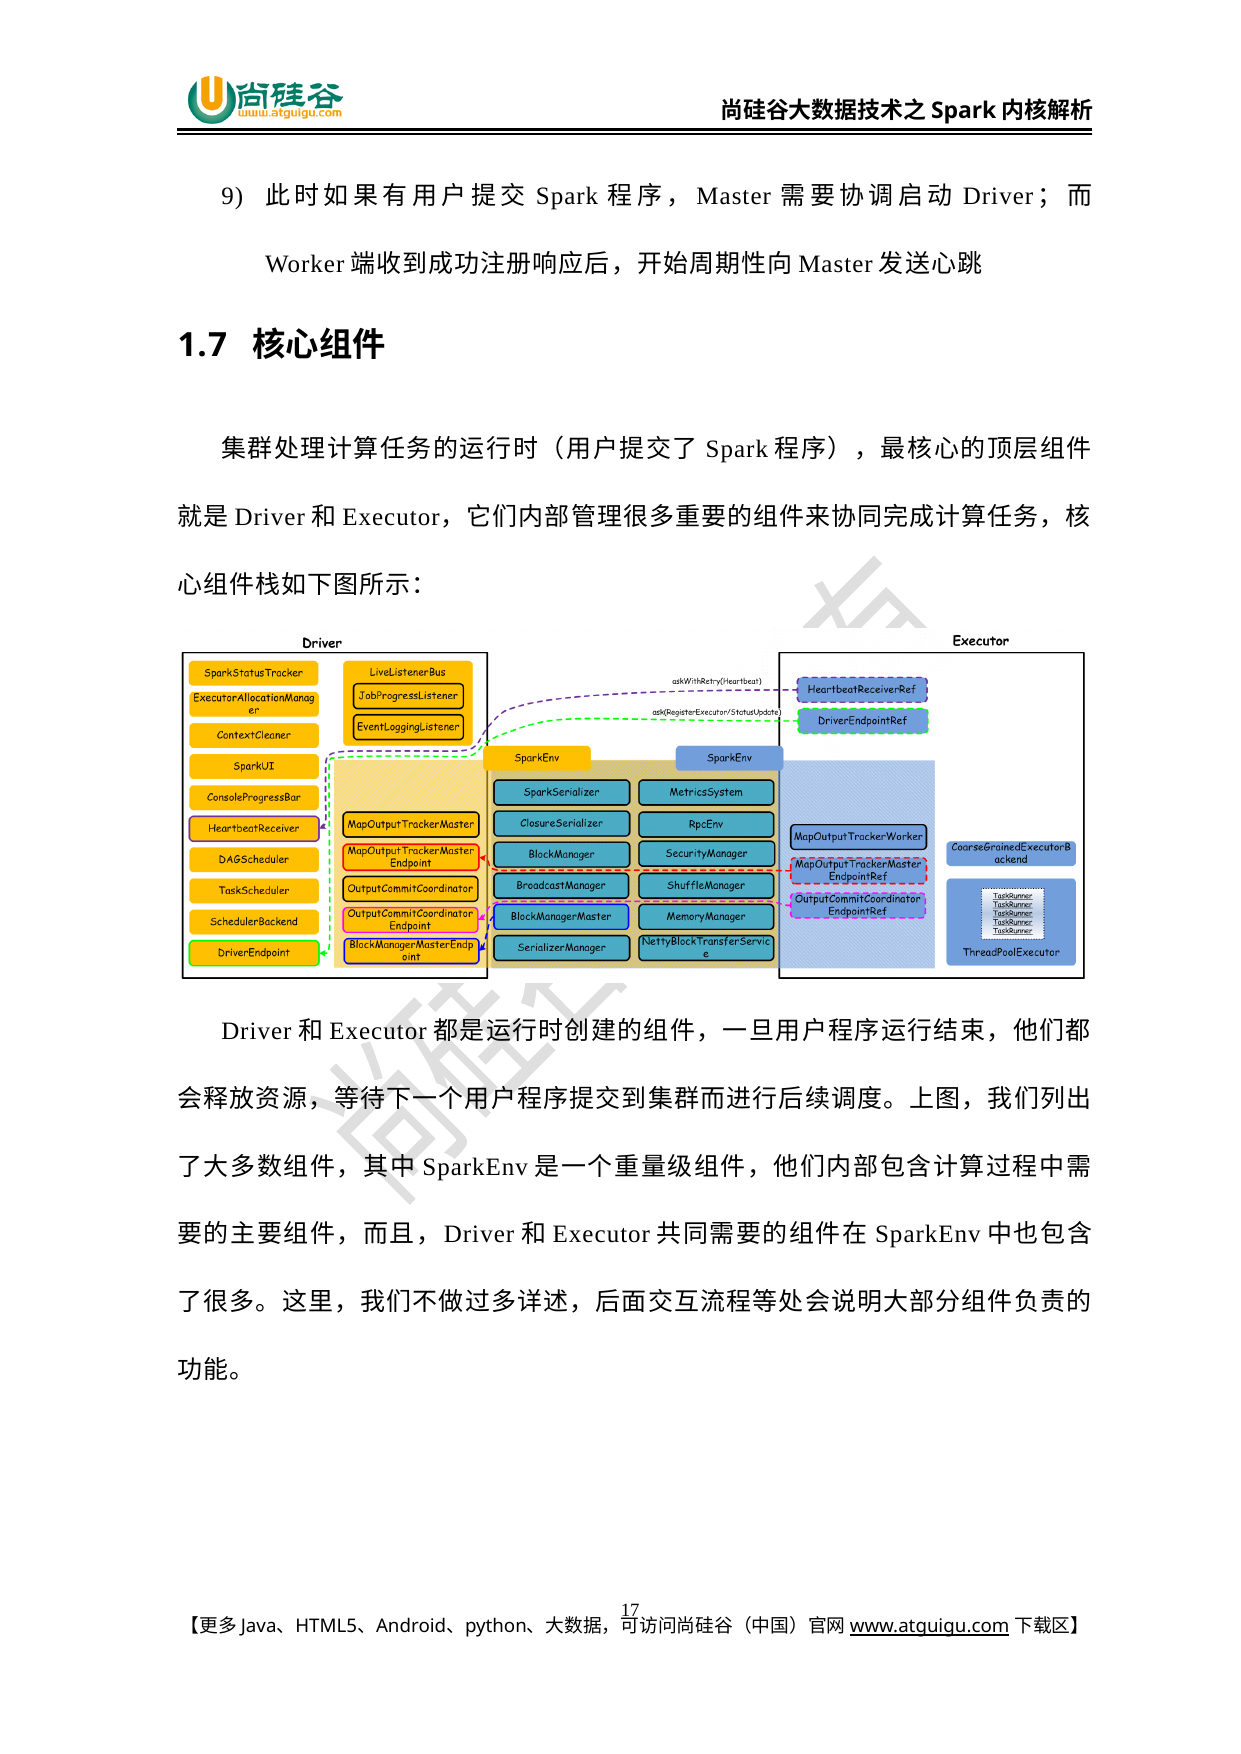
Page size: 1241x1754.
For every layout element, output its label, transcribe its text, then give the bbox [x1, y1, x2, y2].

text Driver和Executor都是运行时创建的组件，一旦用户程序运行结束，他们都会释放资源，等待下一个用户程序提交到集群而进行后续调度。上图，我们列出了大多数组件，其中SparkEnv是一个重量级组件，他们内部包含计算过程中需要的主要组件，而且，Driver和Executor共同需要的组件在SparkEnv中也包含了很多。这里，我们不做过多详述，后面交互流程等处会说明大部分组件负责的功能。 [177, 994, 1092, 1402]
picture [177, 628, 1089, 983]
subtitle 核心组件 [177, 308, 1092, 376]
text 集群处理计算任务的运行时（用户提交了Spark程序），最核心的顶层组件就是Driver和Executor，它们内部管理很多重要的组件来协同完成计算任务，核心组件栈如下图所示： [177, 413, 1092, 617]
picture [177, 68, 362, 128]
list 此时如果有用户提交Spark程序，Master需要协调启动Driver；而Worker端收到成功注册响应后，开始周期性向Master发送心跳 [221, 160, 1092, 296]
